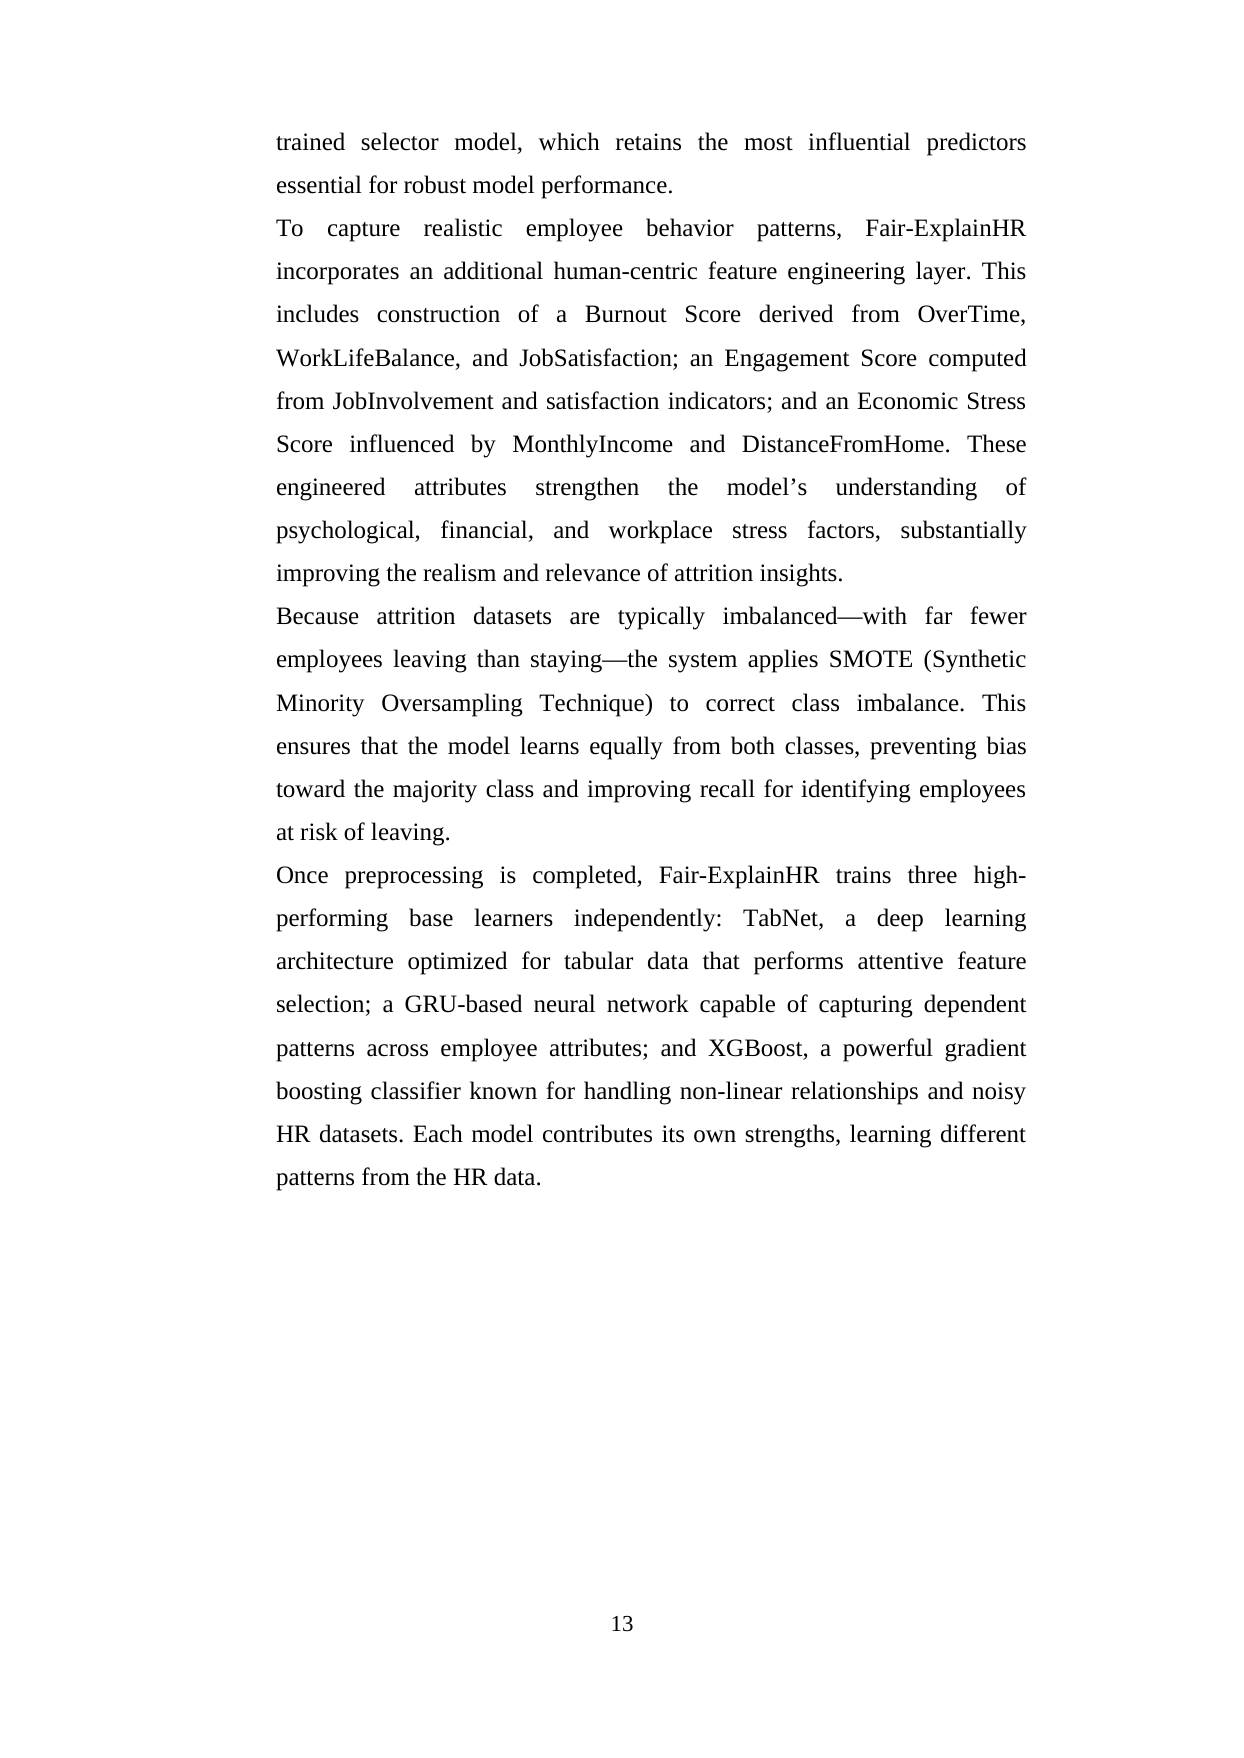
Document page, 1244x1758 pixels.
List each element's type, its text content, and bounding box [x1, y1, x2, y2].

subtitle Because attrition datasets are typically imbalanced—with far fewer employees leaving than staying—the system applies SMOTE (Synthetic Minority Oversampling Technique) to correct class imbalance. This ensures that the model learns equally from both classes, preventing bias toward the majority class and improving recall for identifying employees at risk of leaving. [276, 601, 1027, 846]
subtitle To capture realistic employee behavior patterns, Fair-ExplainHR incorporates an additional human-centric feature engineering layer. This includes construction of a Burnout Score derived from OverTime, WorkLifeBalance, and JobSatisfaction; an Engagement Score computed from JobInvolvement and satisfaction indicators; and an Economic Stress Score influenced by MonthlyIncome and DistanceFromHome. These engineered attributes strengthen the model’s understanding of psychological, financial, and workplace stress factors, substantially improving the realism and relevance of attrition insights. [276, 213, 1027, 587]
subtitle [276, 127, 1027, 199]
subtitle Once preprocessing is completed, Fair-ExplainHR trains three high-performing base learners independently: TabNet, a deep learning architecture optimized for tabular data that performs attentive feature selection; a GRU-based neural network capable of capturing dependent patterns across employee attributes; and XGBoost, a powerful gradient boosting classifier known for handling non-linear relationships and noisy HR datasets. Each model contributes its own strengths, learning different patterns from the HR data. [276, 860, 1027, 1191]
